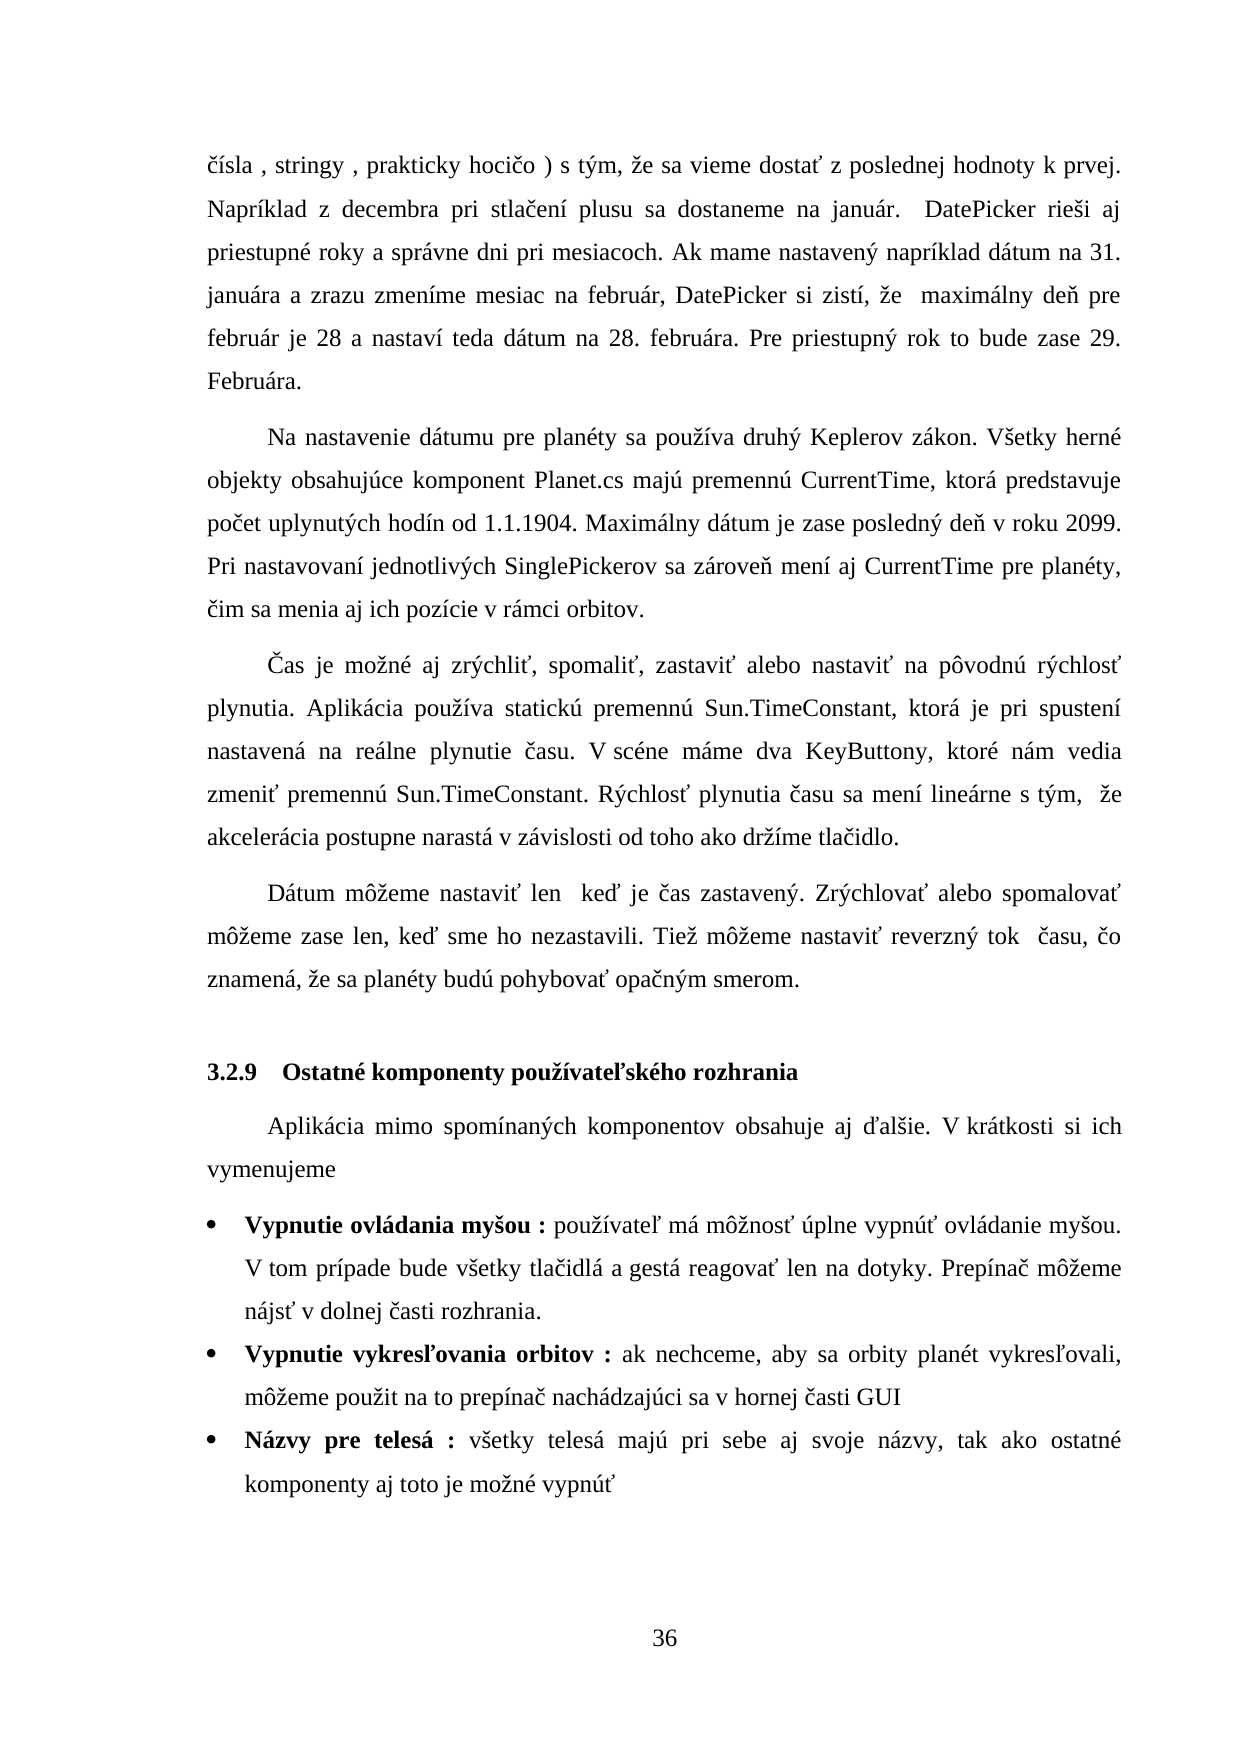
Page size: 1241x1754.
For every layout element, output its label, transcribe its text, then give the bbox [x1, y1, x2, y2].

text Dátum môžeme nastaviť len keď je čas zastavený. Zrýchlovať alebo spomalovať môžeme zase len, keď sme ho nezastavili. Tiež môžeme nastaviť reverzný tok času, čo znamená, že sa planéty budú pohybovať opačným smerom. [207, 878, 1122, 993]
text Čas je možné aj zrýchliť, spomaliť, zastaviť alebo nastaviť na pôvodnú rýchlosť plynutia. Aplikácia používa statickú premennú Sun.TimeConstant, ktorá je pri spustení nastavená na reálne plynutie času. V scéne máme dva KeyButtony, ktoré nám vedia zmeniť premennú Sun.TimeConstant. Rýchlosť plynutia času sa mení lineárne s tým, že akcelerácia postupne narastá v závislosti od toho ako držíme tlačidlo. [207, 650, 1122, 851]
subtitle Ostatné komponenty používateľského rozhrania [207, 1057, 1122, 1086]
text Na nastavenie dátumu pre planéty sa používa druhý Keplerov zákon. Všetky herné objekty obsahujúce komponent Planet.cs majú premennú CurrentTime, ktorá predstavuje počet uplynutých hodín od 1.1.1904. Maximálny dátum je zase posledný deň v roku 2099. Pri nastavovaní jednotlivých SinglePickerov sa zároveň mení aj CurrentTime pre planéty, čim sa menia aj ich pozície v rámci orbitov. [207, 422, 1122, 623]
text Aplikácia mimo spomínaných komponentov obsahuje aj ďalšie. V krátkosti si ich vymenujeme [207, 1111, 1122, 1183]
list Vypnutie vykresľovania orbitov : ak nechceme, aby sa orbity planét vykresľovali, môžeme použit na to prepínač nachádzajúci sa v hornej časti GUI [207, 1339, 1122, 1411]
list Vypnutie ovládania myšou : používateľ má môžnosť úplne vypnúť ovládanie myšou. V tom prípade bude všetky tlačidlá a gestá reagovať len na dotyky. Prepínač môžeme nájsť v dolnej časti rozhrania. [207, 1210, 1122, 1325]
list Názvy pre telesá : všetky telesá majú pri sebe aj svoje názvy, tak ako ostatné komponenty aj toto je možné vypnúť [207, 1426, 1122, 1497]
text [207, 151, 1122, 395]
